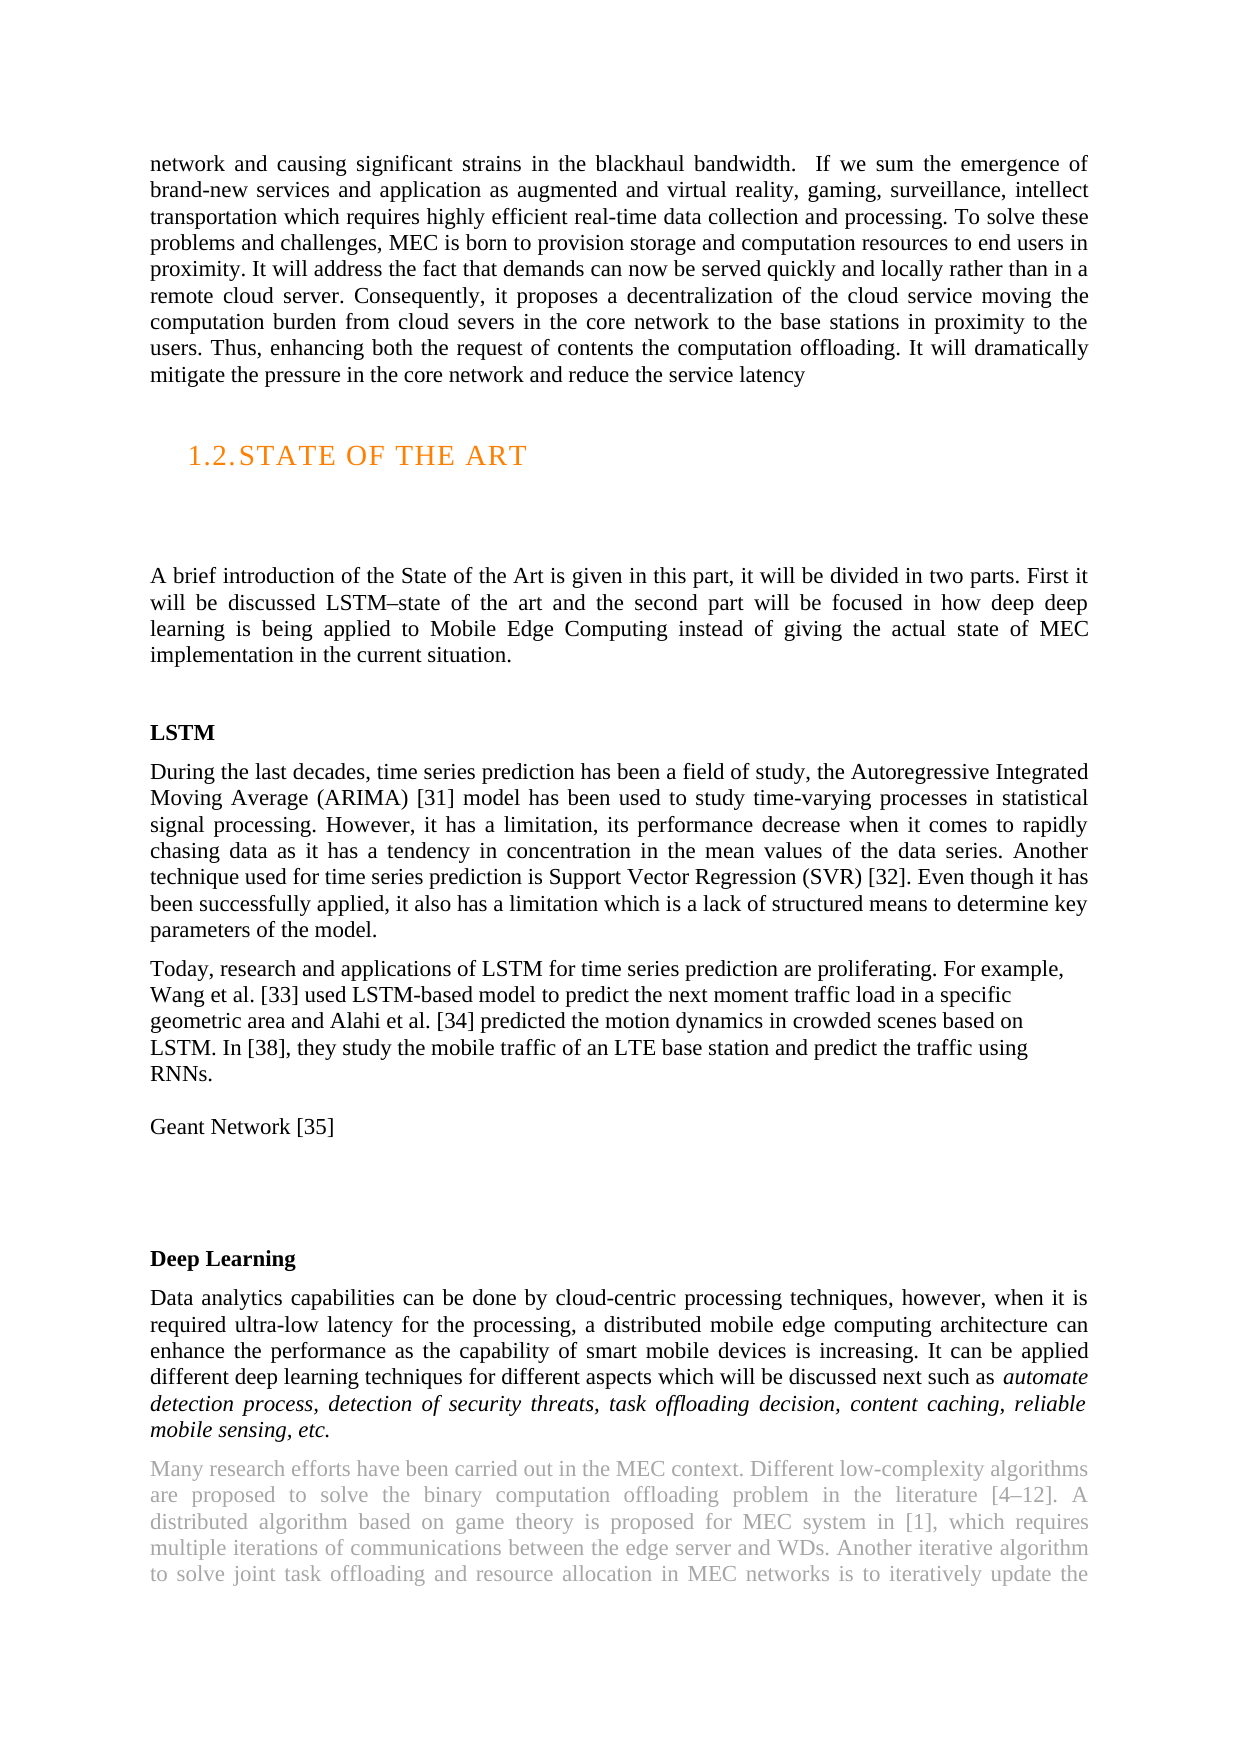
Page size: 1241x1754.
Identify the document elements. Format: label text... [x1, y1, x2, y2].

text During the last decades, time series prediction has been a field of study, the Autoregressive Integrated Moving Average (ARIMA) [31] model has been used to study time-varying processes in statistical signal processing. However, it has a limitation, its performance decrease when it comes to rapidly chasing data as it has a tendency in concentration in the mean values of the data series. Another technique used for time series prediction is Support Vector Regression (SVR) [32]. Even though it has been successfully applied, it also has a limitation which is a lack of structured means to determine key parameters of the model. [150, 758, 1090, 942]
text LSTM [150, 719, 1090, 745]
text A brief introduction of the State of the Art is given in this part, it will be divided in two parts. First it will be discussed LSTM–state of the art and the second part will be focused in how deep deep learning is being applied to Mobile Edge Computing instead of giving the actual state of MEC implementation in the current situation. [150, 562, 1090, 668]
text Deep Learning [150, 1246, 1090, 1272]
text Today, research and applications of LSTM for time series prediction are proliferating. For example, Wang et al. [33] used LSTM-based model to predict the next moment traffic load in a specific geometric area and Alahi et al. [34] predicted the motion dynamics in crowded scenes based on LSTM. In [38], they study the mobile traffic of an LTE base station and predict the traffic using RNNs. [150, 955, 1090, 1087]
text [150, 1455, 1090, 1587]
subtitle STATE OF THE ART [187, 438, 1090, 472]
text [150, 150, 1090, 387]
text Data analytics capabilities can be done by cloud-centric processing techniques, however, when it is required ultra-low latency for the processing, a distributed mobile edge computing architecture can enhance the performance as the capability of smart mobile devices is increasing. It can be applied different deep learning techniques for different aspects which will be discussed next such as automate detection process, detection of security threats, task offloading decision, content caching, reliable mobile sensing, etc. [150, 1284, 1090, 1442]
text Geant Network [35] [150, 1113, 1090, 1139]
